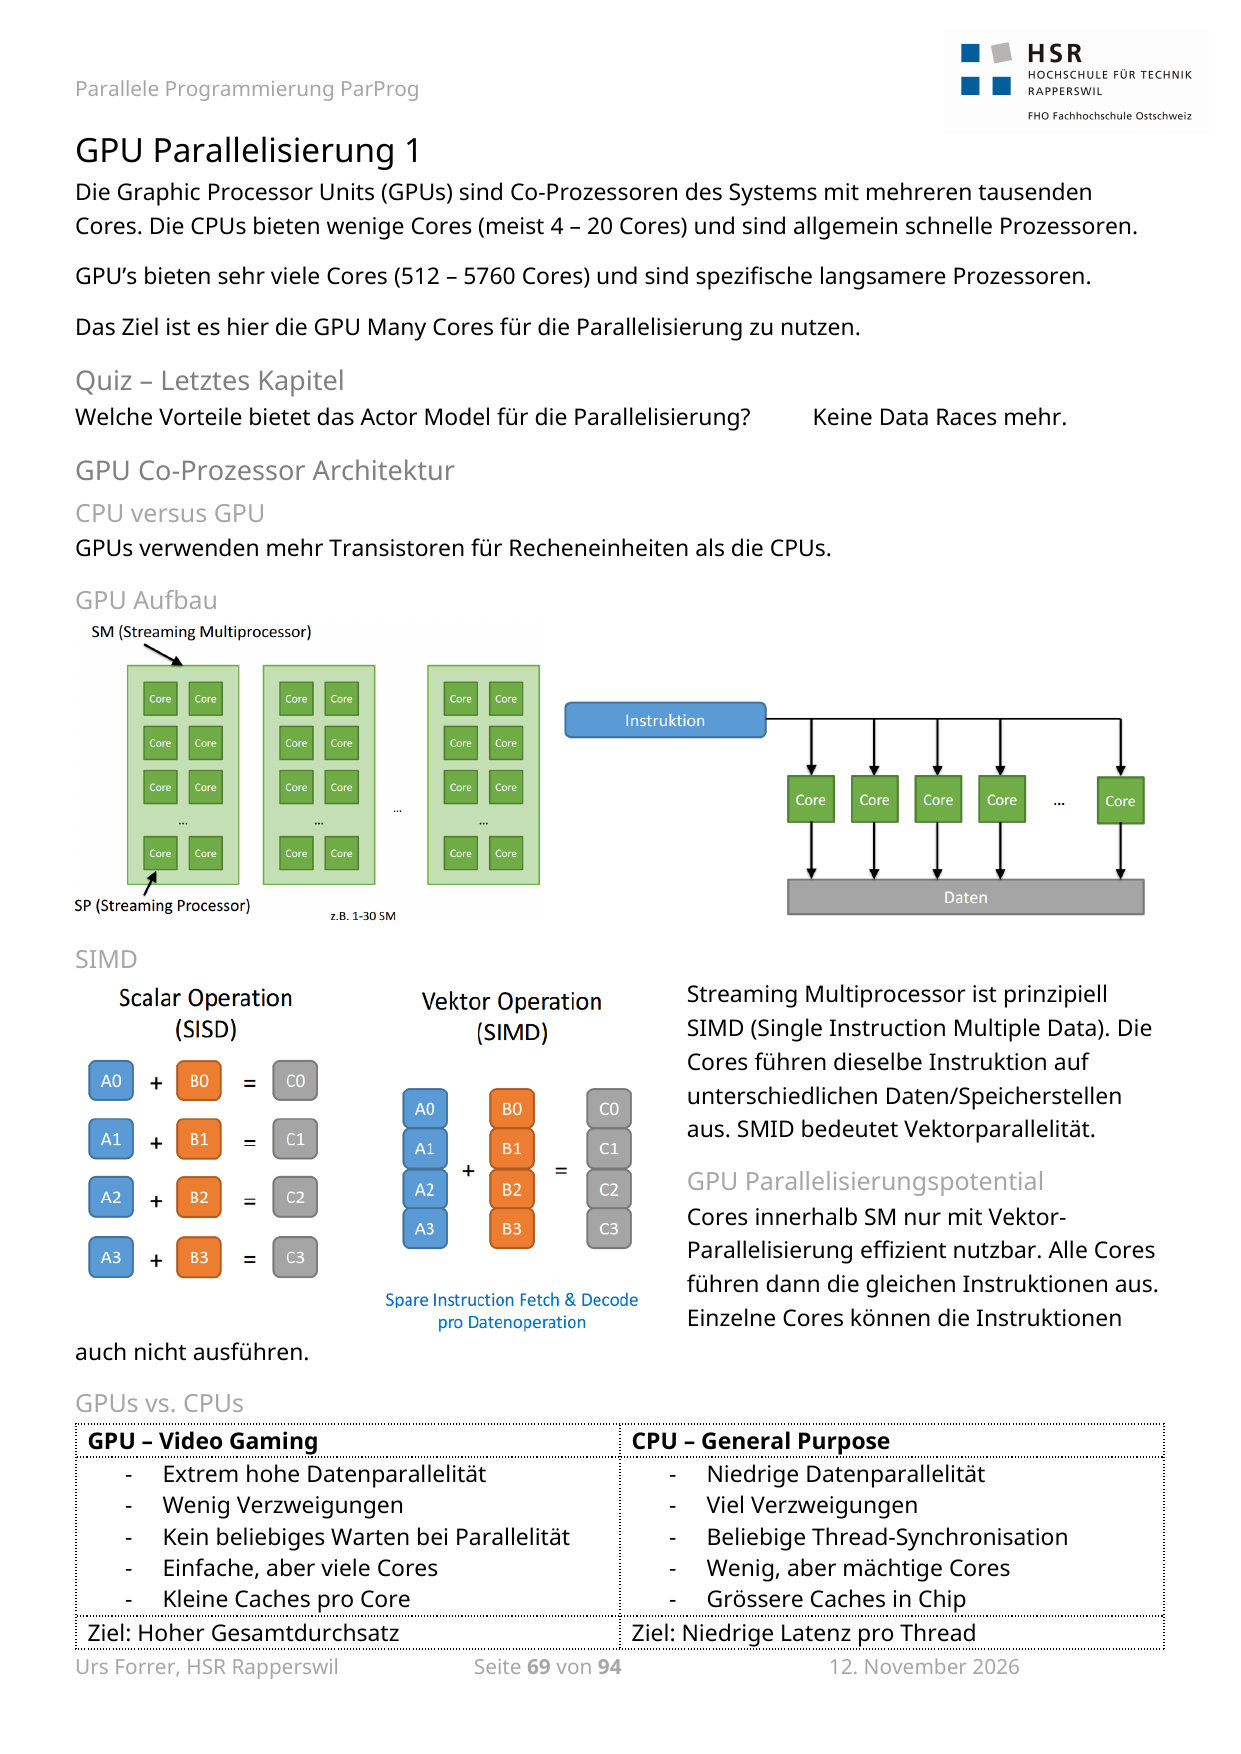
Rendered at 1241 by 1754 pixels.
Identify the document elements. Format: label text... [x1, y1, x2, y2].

picture [75, 619, 547, 923]
table_cell Niedrige Datenparallelität Viel Verzweigungen Beliebige Thread-Synchronisation Wenig, aber mächtige Cores Grössere Caches in Chip [620, 1456, 1164, 1614]
picture [943, 29, 1210, 134]
table_cell Extrem hohe Datenparallelität Wenig Verzweigungen Kein beliebiges Warten bei Parallelität Einfache, aber viele Cores Kleine Caches pro Core [76, 1456, 620, 1614]
table_cell Ziel: Niedrige Latenz pro Thread [620, 1615, 1164, 1648]
table_header GPU – Video Gaming [76, 1423, 620, 1456]
text GPUs verwenden mehr Transistoren für Recheneinheiten als die CPUs. [75, 532, 1165, 563]
picture [552, 693, 1155, 923]
subtitle GPU Co-Prozessor Architektur [75, 451, 1165, 488]
subtitle GPU Aufbau [75, 582, 1165, 617]
table_header CPU – General Purpose [620, 1423, 1164, 1456]
table_cell Ziel: Hoher Gesamtdurchsatz [76, 1615, 620, 1648]
subtitle GPU Parallelisierungspotential [668, 1164, 1165, 1198]
subtitle SIMD [75, 942, 1165, 976]
text Die Graphic Processor Units (GPUs) sind Co-Prozessoren des Systems mit mehreren tausenden Cores. Die CPUs bieten wenige Cores (meist 4 – 20 Cores) und sind allgemein schnelle Prozessoren. [75, 176, 1165, 241]
text Welche Vorteile bietet das Actor Model für die Parallelisierung? Keine Data Races mehr. [75, 401, 1165, 432]
text Cores innerhalb SM nur mit Vektor-Parallelisierung effizient nutzbar. Alle Cores führen dann die gleichen Instruktionen aus. Einzelne Cores können die Instruktionen auch nicht ausführen. [75, 1201, 1165, 1367]
text GPU’s bieten sehr viele Cores (512 – 5760 Cores) und sind spezifische langsamere Prozessoren. [75, 260, 1165, 292]
text Das Ziel ist es hier die GPU Many Cores für die Parallelisierung zu nutzen. [75, 311, 1165, 342]
picture [75, 985, 668, 1334]
subtitle Quiz – Letztes Kapitel [75, 361, 1165, 398]
text Streaming Multiprocessor ist prinzipiell SIMD (Single Instruction Multiple Data). Die Cores führen dieselbe Instruktion auf unterschiedlichen Daten/Speicherstellen aus. SMID bedeutet Vektorparallelität. [75, 978, 1165, 1145]
subtitle GPUs vs. CPUs [75, 1386, 1165, 1420]
subtitle CPU versus GPU [75, 495, 1165, 529]
subtitle GPU Parallelisierung 1 [75, 127, 1165, 173]
